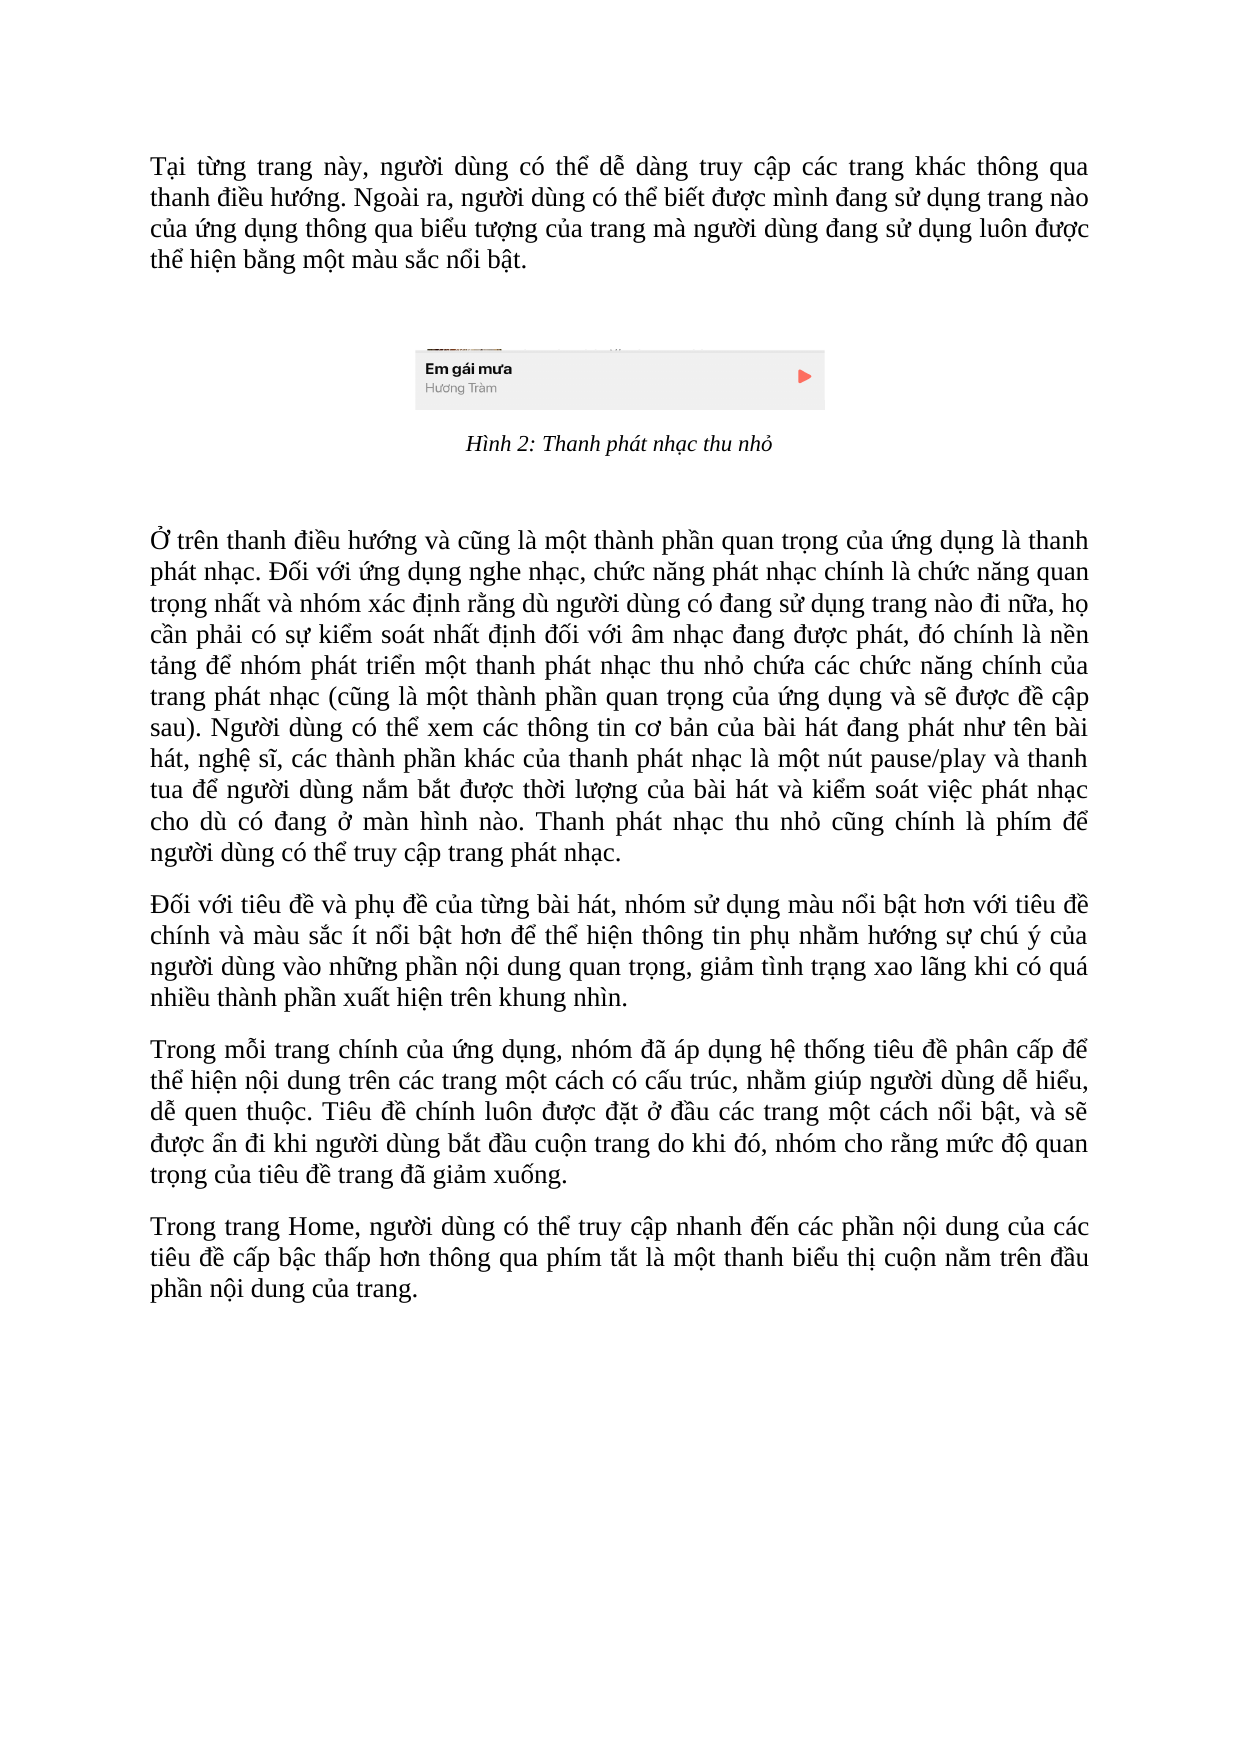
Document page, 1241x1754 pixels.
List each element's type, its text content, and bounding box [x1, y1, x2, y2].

text Ở trên thanh điều hướng và cũng là một thành phần quan trọng của ứng dụng là thanh phát nhạc. Đối với ứng dụng nghe nhạc, chức năng phát nhạc chính là chức năng quan trọng nhất và nhóm xác định rằng dù người dùng có đang sử dụng trang nào đi nữa, họ cần phải có sự kiểm soát nhất định đối với âm nhạc đang được phát, đó chính là nền tảng để nhóm phát triển một thanh phát nhạc thu nhỏ chứa các chức năng chính của trang phát nhạc (cũng là một thành phần quan trọng của ứng dụng và sẽ được đề cập sau). Người dùng có thể xem các thông tin cơ bản của bài hát đang phát như tên bài hát, nghệ sĩ, các thành phần khác của thanh phát nhạc là một nút pause/play và thanh tua để người dùng nắm bắt được thời lượng của bài hát và kiểm soát việc phát nhạc cho dù có đang ở màn hình nào. Thanh phát nhạc thu nhỏ cũng chính là phím để người dùng có thể truy cập trang phát nhạc. [150, 524, 1090, 867]
text Trong trang Home, người dùng có thể truy cập nhanh đến các phần nội dung của các tiêu đề cấp bậc thấp hơn thông qua phím tắt là một thanh biểu thị cuộn nằm trên đầu phần nội dung của trang. [150, 1210, 1090, 1303]
text Hình 2: Thanh phát nhạc thu nhỏ [150, 430, 1090, 456]
picture [415, 349, 825, 410]
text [150, 150, 1090, 274]
text Trong mỗi trang chính của ứng dụng, nhóm đã áp dụng hệ thống tiêu đề phân cấp để thể hiện nội dung trên các trang một cách có cấu trúc, nhằm giúp người dùng dễ hiểu, dễ quen thuộc. Tiêu đề chính luôn được đặt ở đầu các trang một cách nổi bật, và sẽ được ẩn đi khi người dùng bắt đầu cuộn trang do khi đó, nhóm cho rằng mức độ quan trọng của tiêu đề trang đã giảm xuống. [150, 1033, 1090, 1189]
text Đối với tiêu đề và phụ đề của từng bài hát, nhóm sử dụng màu nổi bật hơn với tiêu đề chính và màu sắc ít nổi bật hơn để thể hiện thông tin phụ nhằm hướng sự chú ý của người dùng vào những phần nội dung quan trọng, giảm tình trạng xao lãng khi có quá nhiều thành phần xuất hiện trên khung nhìn. [150, 888, 1090, 1012]
